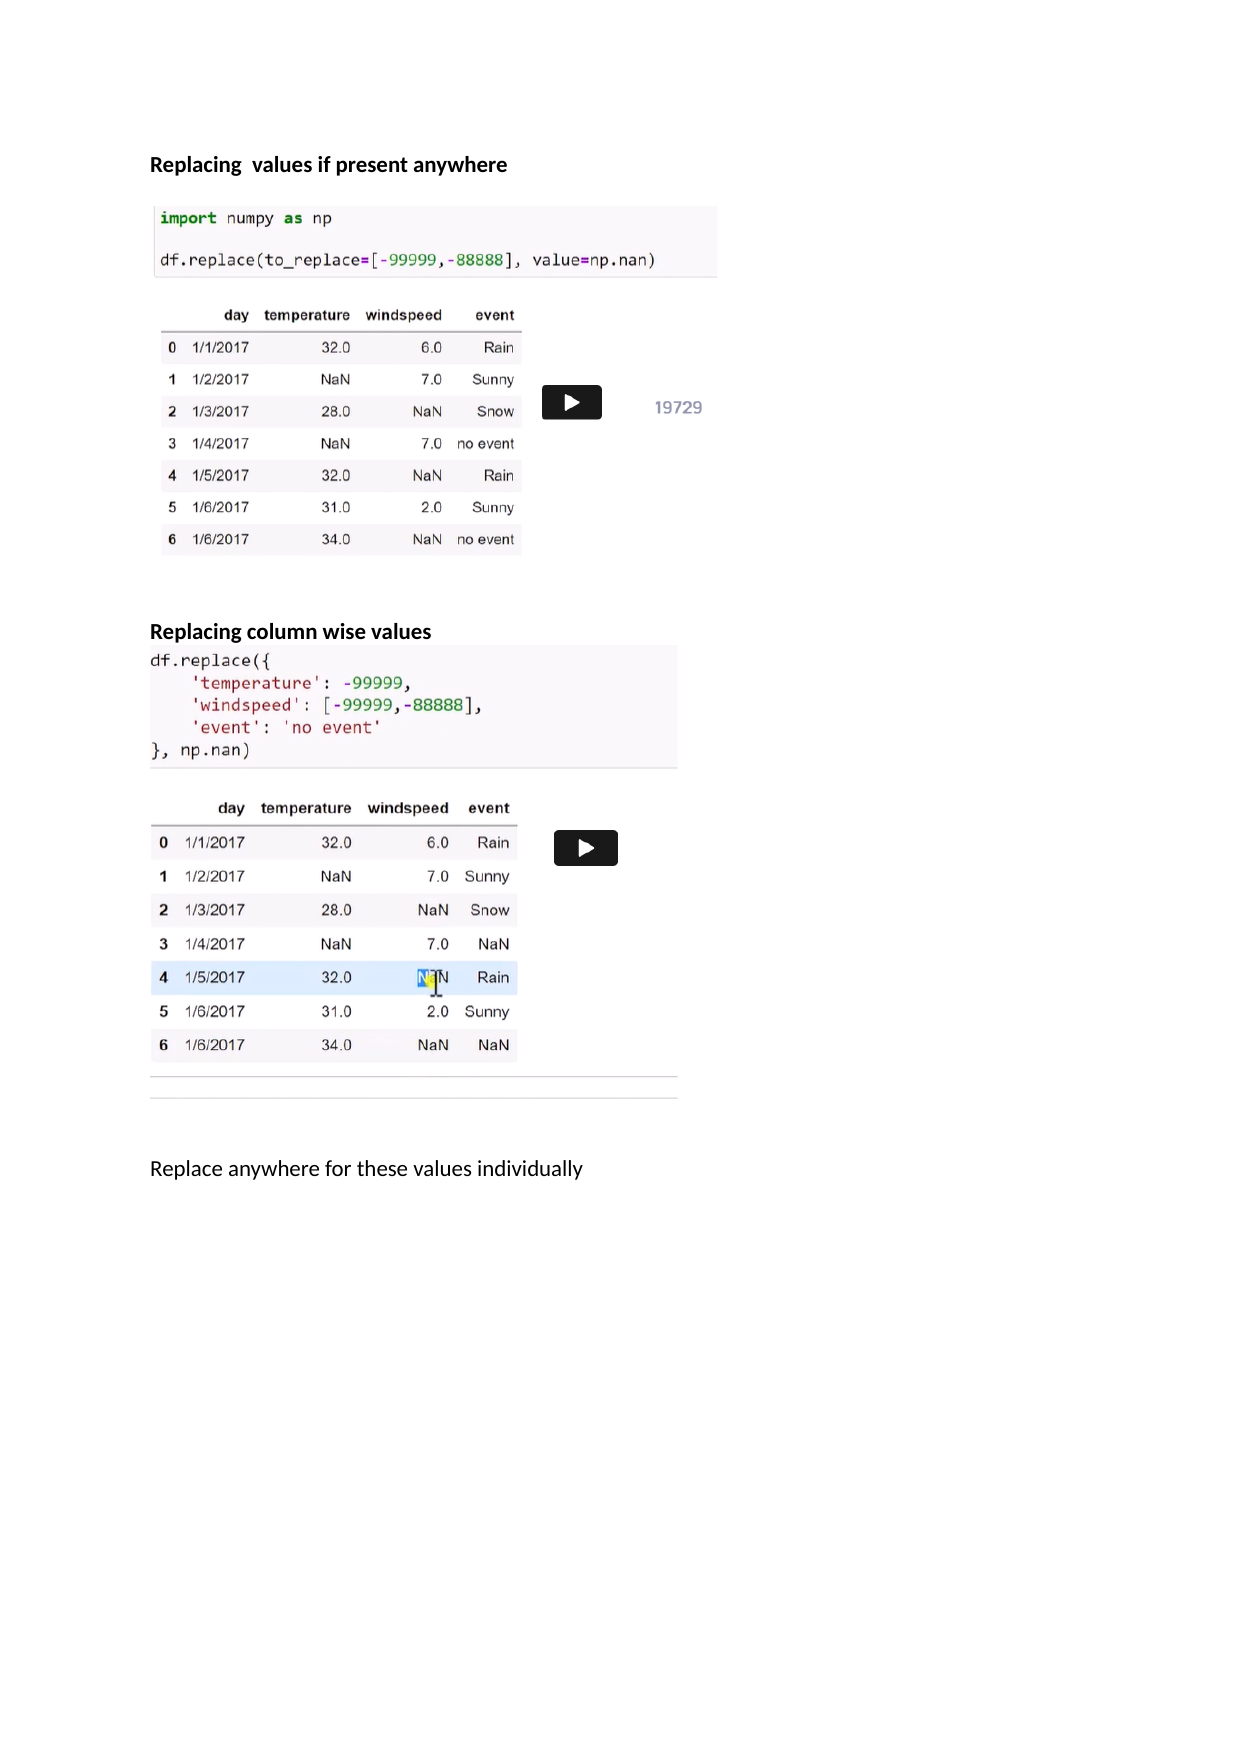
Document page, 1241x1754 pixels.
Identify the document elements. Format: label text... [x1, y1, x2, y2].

text Replace anywhere for these values individually [150, 1154, 1090, 1182]
picture [150, 206, 718, 561]
text Replacing values if present anywhere [150, 150, 1090, 178]
text Replacing column wise values [150, 617, 1090, 645]
picture [150, 645, 678, 1099]
